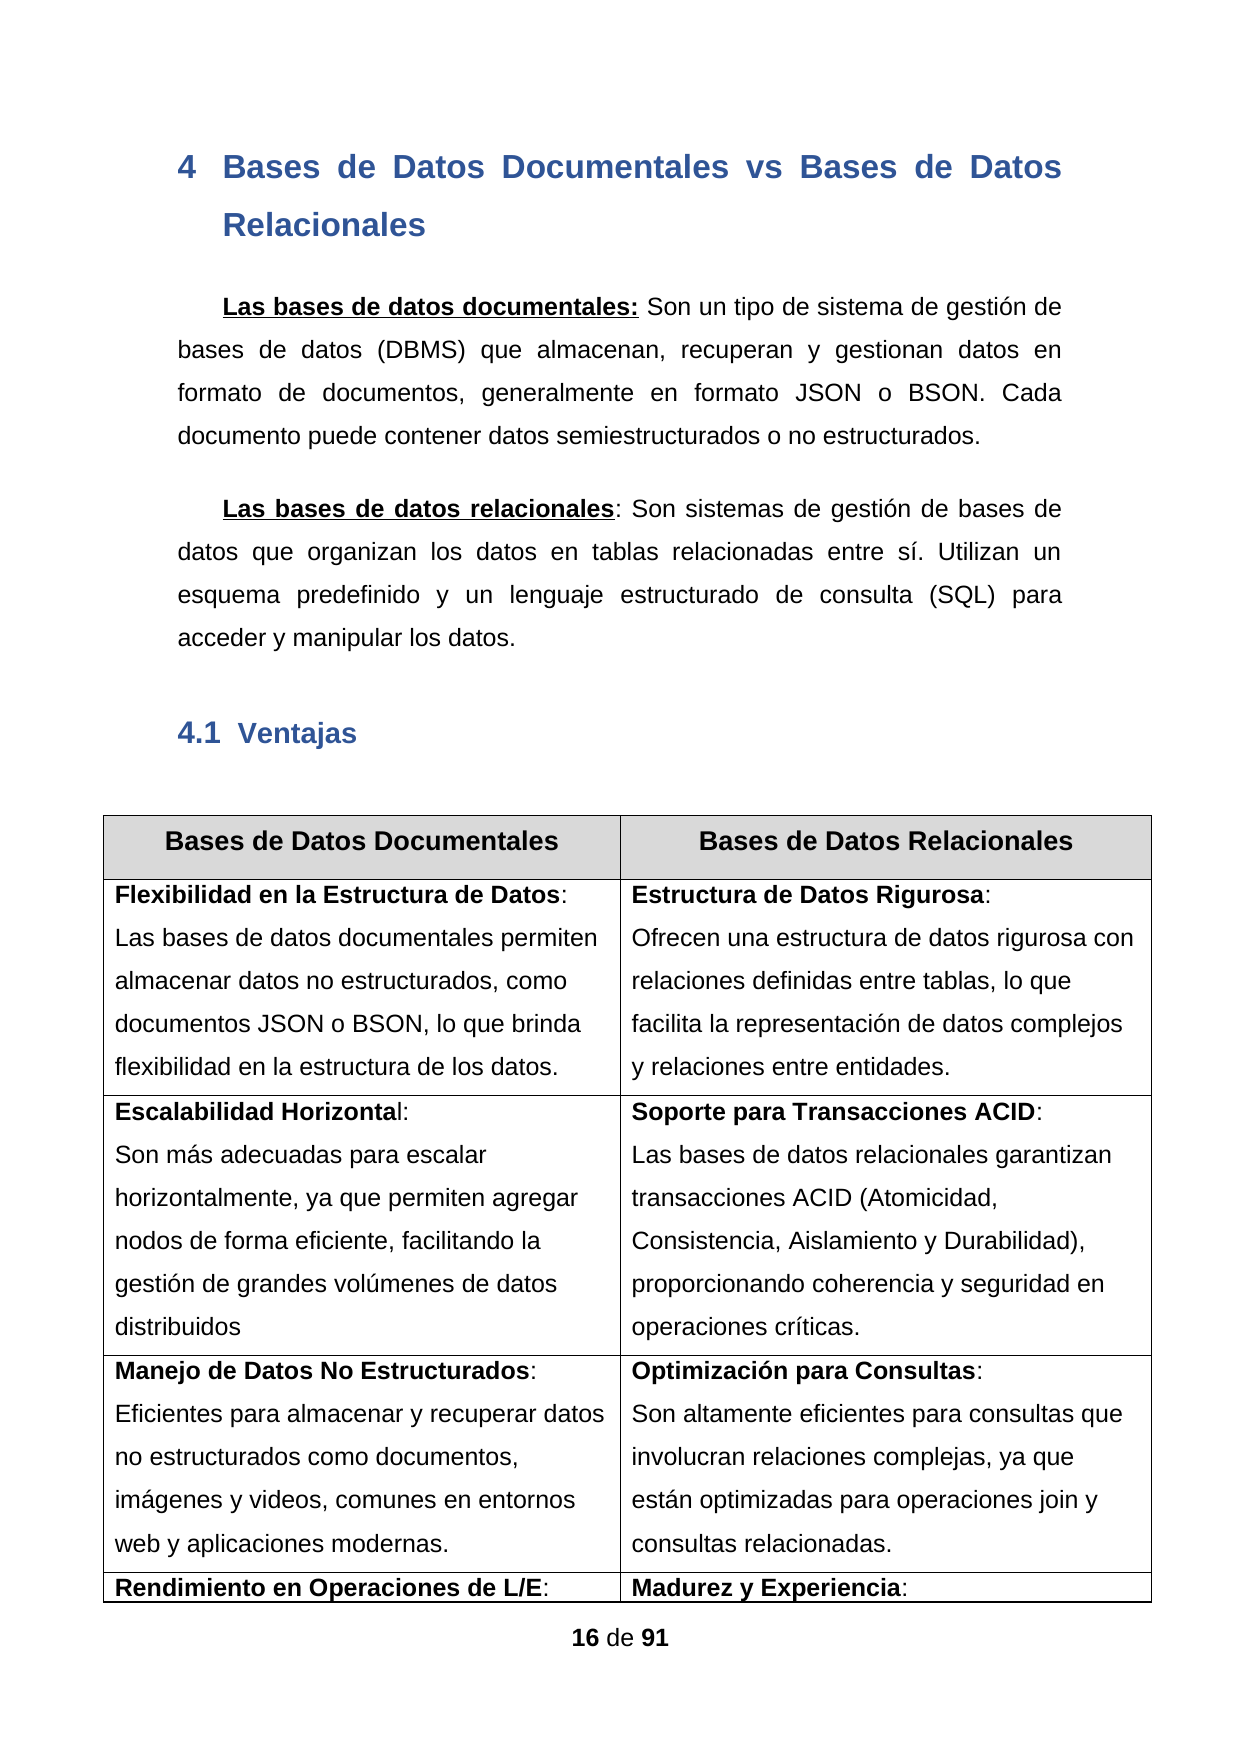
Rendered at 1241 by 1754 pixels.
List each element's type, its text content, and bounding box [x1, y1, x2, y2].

table_cell Flexibilidad en la Estructura de Datos: Las bases de datos documentales permiten almacenar datos no estructurados, como documentos JSON o BSON, lo que brinda flexibilidad en la estructura de los datos. [104, 880, 620, 1095]
table_cell Escalabilidad Horizontal: Son más adecuadas para escalar horizontalmente, ya que permiten agregar nodos de forma eficiente, facilitando la gestión de grandes volúmenes de datos distribuidos [104, 1096, 620, 1355]
subtitle Bases de Datos Documentales vs Bases de Datos Relacionales [177, 148, 1063, 244]
table_header Bases de Datos Documentales [104, 816, 620, 879]
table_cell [621, 1573, 1151, 1601]
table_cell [104, 1573, 620, 1601]
table_cell Estructura de Datos Rigurosa: Ofrecen una estructura de datos rigurosa con relaciones definidas entre tablas, lo que facilita la representación de datos complejos y relaciones entre entidades. [621, 880, 1151, 1095]
text Las bases de datos documentales: Son un tipo de sistema de gestión de bases de datos (DBMS) que almacenan, recuperan y gestionan datos en formato de documentos, generalmente en formato JSON o BSON. Cada documento puede contener datos semiestructurados o no estructurados. [177, 292, 1063, 450]
text Las bases de datos relacionales: Son sistemas de gestión de bases de datos que organizan los datos en tablas relacionadas entre sí. Utilizan un esquema predefinido y un lenguaje estructurado de consulta (SQL) para acceder y manipular los datos. [177, 494, 1063, 652]
subtitle Ventajas [177, 714, 1063, 750]
table_cell Soporte para Transacciones ACID: Las bases de datos relacionales garantizan transacciones ACID (Atomicidad, Consistencia, Aislamiento y Durabilidad), proporcionando coherencia y seguridad en operaciones críticas. [621, 1096, 1151, 1355]
table_header Bases de Datos Relacionales [621, 816, 1151, 879]
table_cell Manejo de Datos No Estructurados: Eficientes para almacenar y recuperar datos no estructurados como documentos, imágenes y videos, comunes en entornos web y aplicaciones modernas. [104, 1356, 620, 1572]
table_cell Optimización para Consultas: Son altamente eficientes para consultas que involucran relaciones complejas, ya que están optimizadas para operaciones join y consultas relacionadas. [621, 1356, 1151, 1572]
